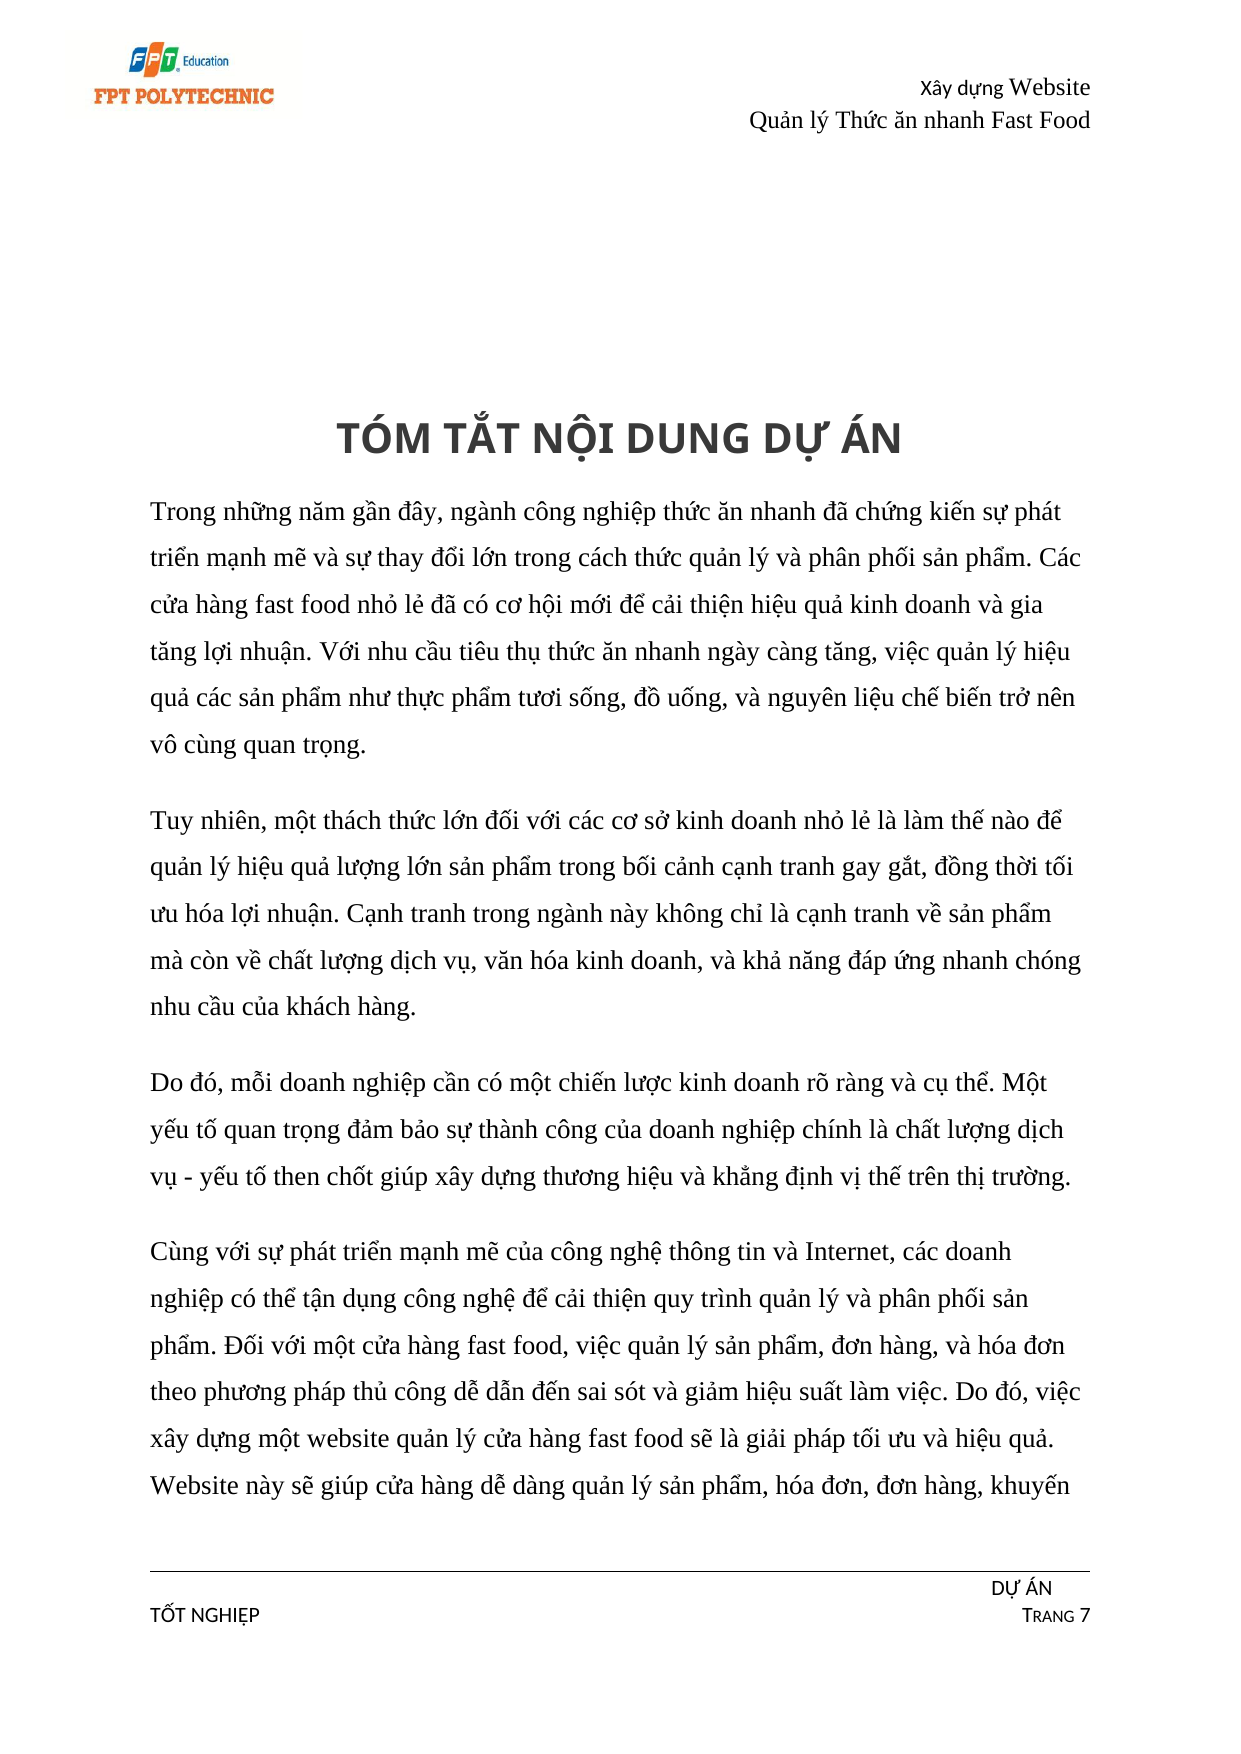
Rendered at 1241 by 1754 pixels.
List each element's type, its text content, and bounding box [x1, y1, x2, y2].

text Do đó, mỗi doanh nghiệp cần có một chiến lược kinh doanh rõ ràng và cụ thể. Một yếu tố quan trọng đảm bảo sự thành công của doanh nghiệp chính là chất lượng dịch vụ - yếu tố then chốt giúp xây dựng thương hiệu và khẳng định vị thế trên thị trường. [150, 1066, 1090, 1191]
subtitle TÓM TẮT NỘI DUNG DỰ ÁN [150, 409, 1090, 466]
picture [65, 30, 303, 119]
text Tuy nhiên, một thách thức lớn đối với các cơ sở kinh doanh nhỏ lẻ là làm thế nào để quản lý hiệu quả lượng lớn sản phẩm trong bối cảnh cạnh tranh gay gắt, đồng thời tối ưu hóa lợi nhuận. Cạnh tranh trong ngành này không chỉ là cạnh tranh về sản phẩm mà còn về chất lượng dịch vụ, văn hóa kinh doanh, và khả năng đáp ứng nhanh chóng nhu cầu của khách hàng. [150, 804, 1090, 1022]
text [150, 1236, 1090, 1500]
text Trong những năm gần đây, ngành công nghiệp thức ăn nhanh đã chứng kiến sự phát triển mạnh mẽ và sự thay đổi lớn trong cách thức quản lý và phân phối sản phẩm. Các cửa hàng fast food nhỏ lẻ đã có cơ hội mới để cải thiện hiệu quả kinh doanh và gia tăng lợi nhuận. Với nhu cầu tiêu thụ thức ăn nhanh ngày càng tăng, việc quản lý hiệu quả các sản phẩm như thực phẩm tươi sống, đồ uống, và nguyên liệu chế biến trở nên vô cùng quan trọng. [150, 495, 1090, 759]
